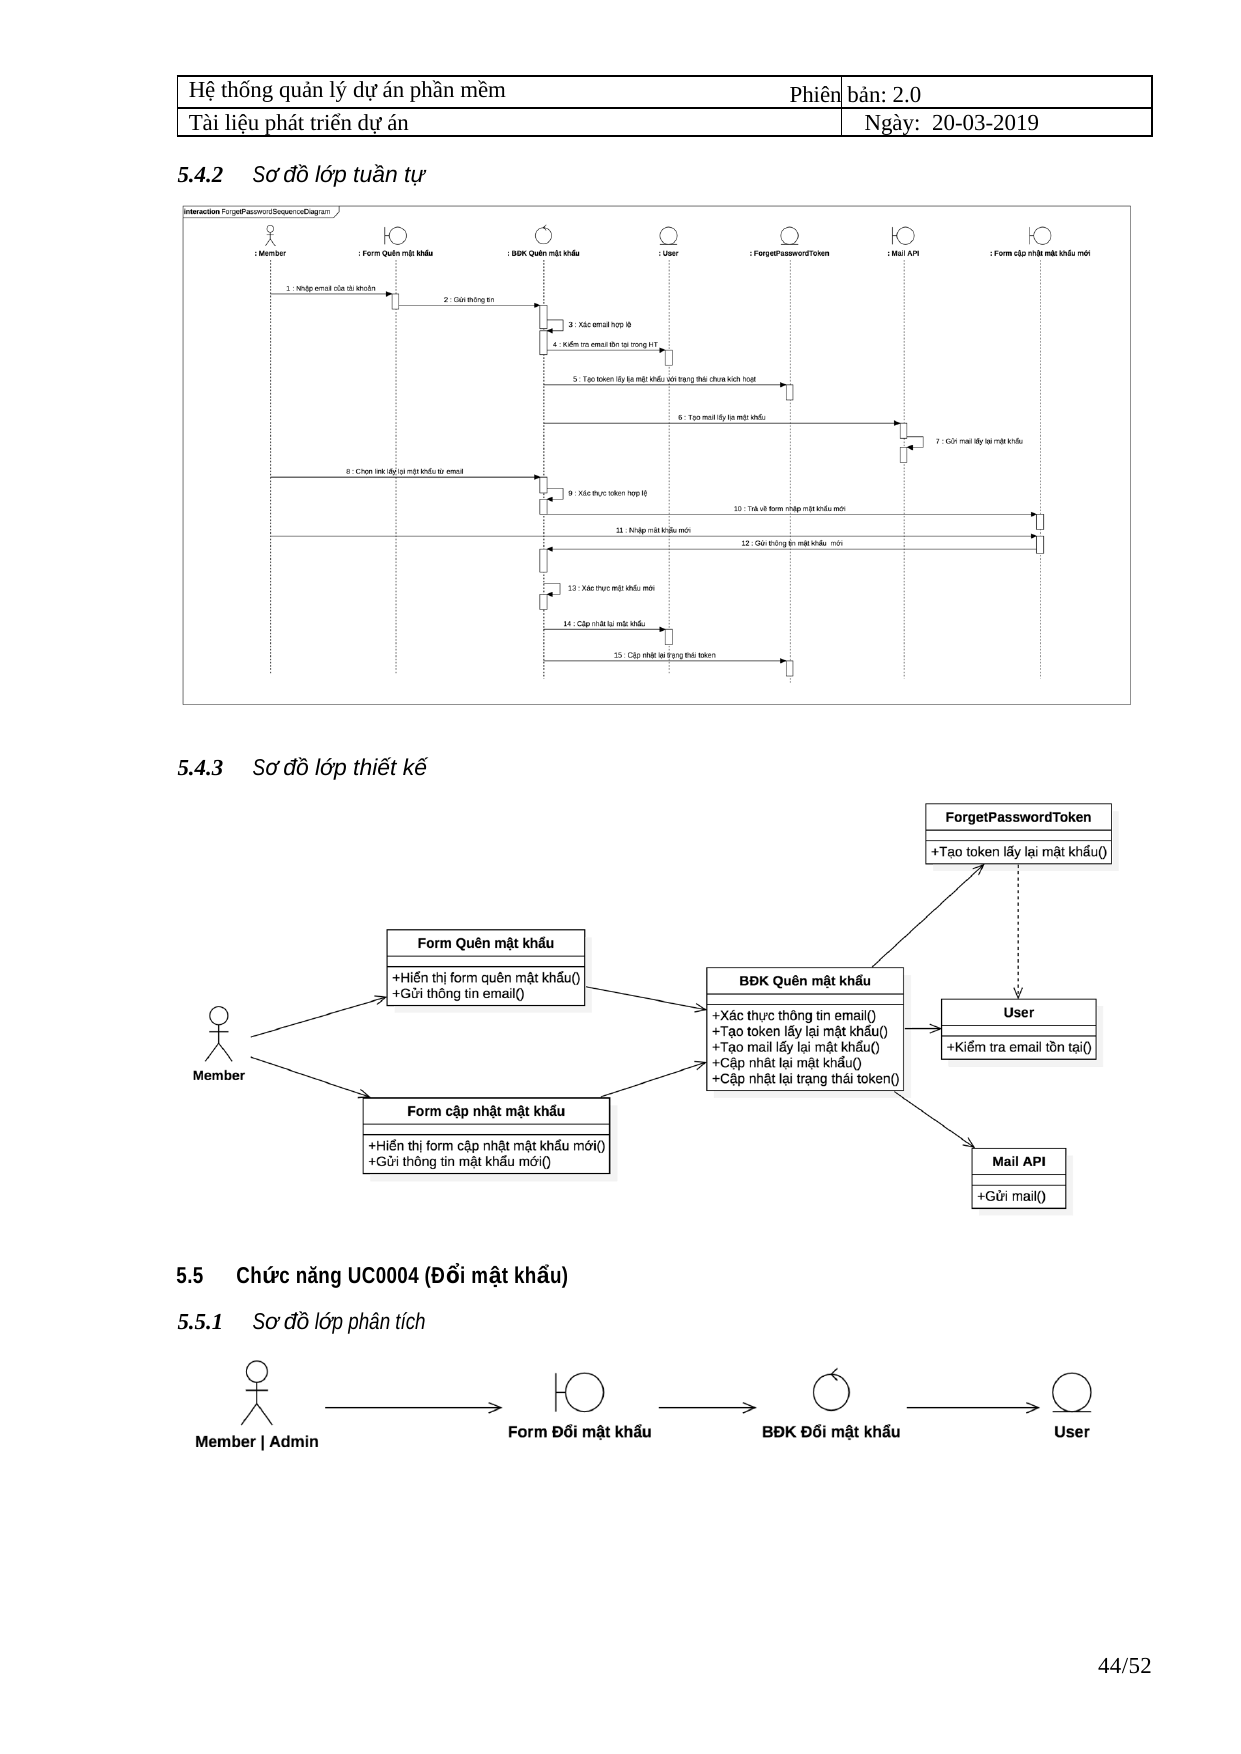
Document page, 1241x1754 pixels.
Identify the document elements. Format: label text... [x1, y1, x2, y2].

subtitle Chức năng UC0004 (Đổi mật khẩu) [176, 1262, 1152, 1289]
subtitle Sơ đồ lớp tuần tự [177, 161, 1152, 187]
picture [177, 200, 1152, 726]
subtitle Sơ đồ lớp thiết kế [177, 754, 1152, 781]
picture [177, 1347, 1152, 1506]
subtitle Sơ đồ lớp phân tích [177, 1308, 1152, 1334]
picture [177, 793, 1152, 1250]
